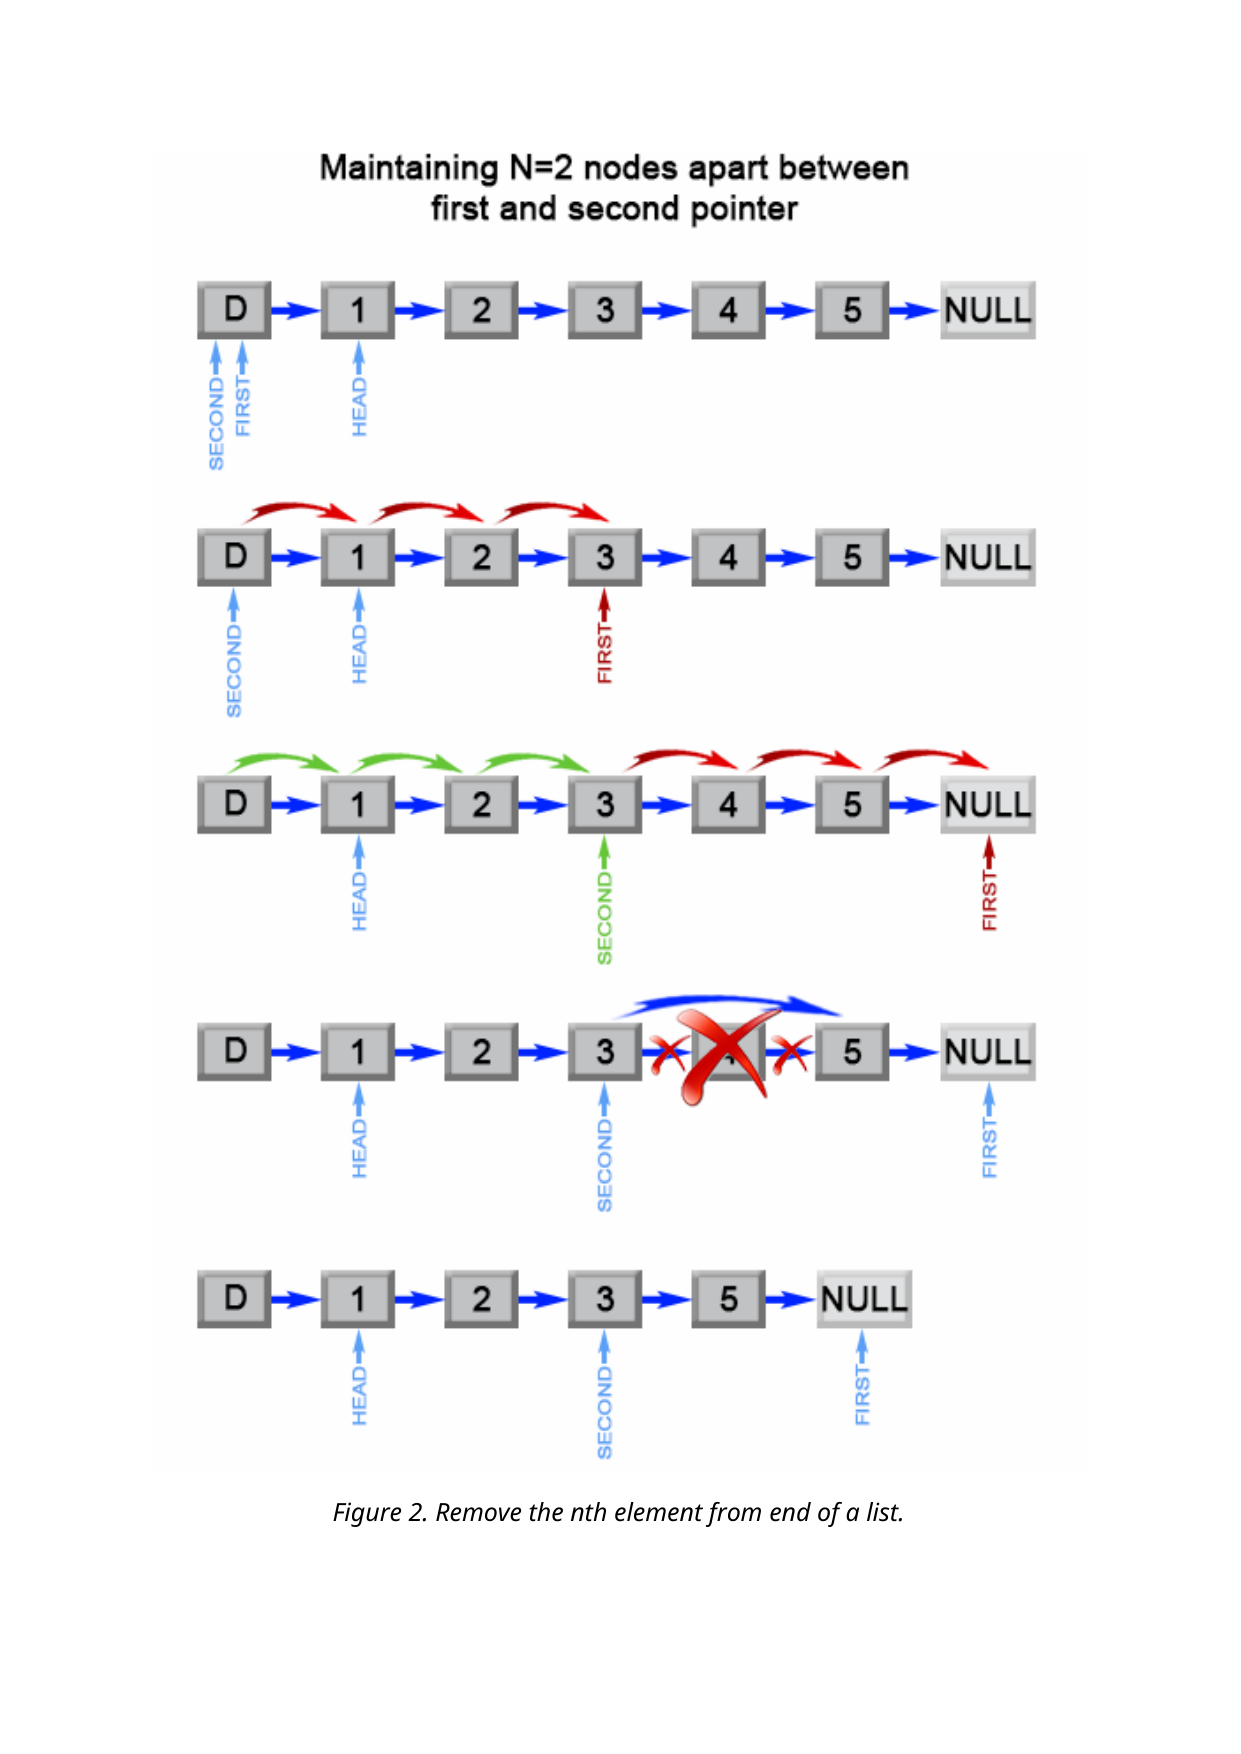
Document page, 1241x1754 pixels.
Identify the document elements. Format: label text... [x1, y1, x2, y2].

picture [150, 150, 1091, 1470]
text Figure 2. Remove the nth element from end of a list. [150, 1494, 1090, 1528]
